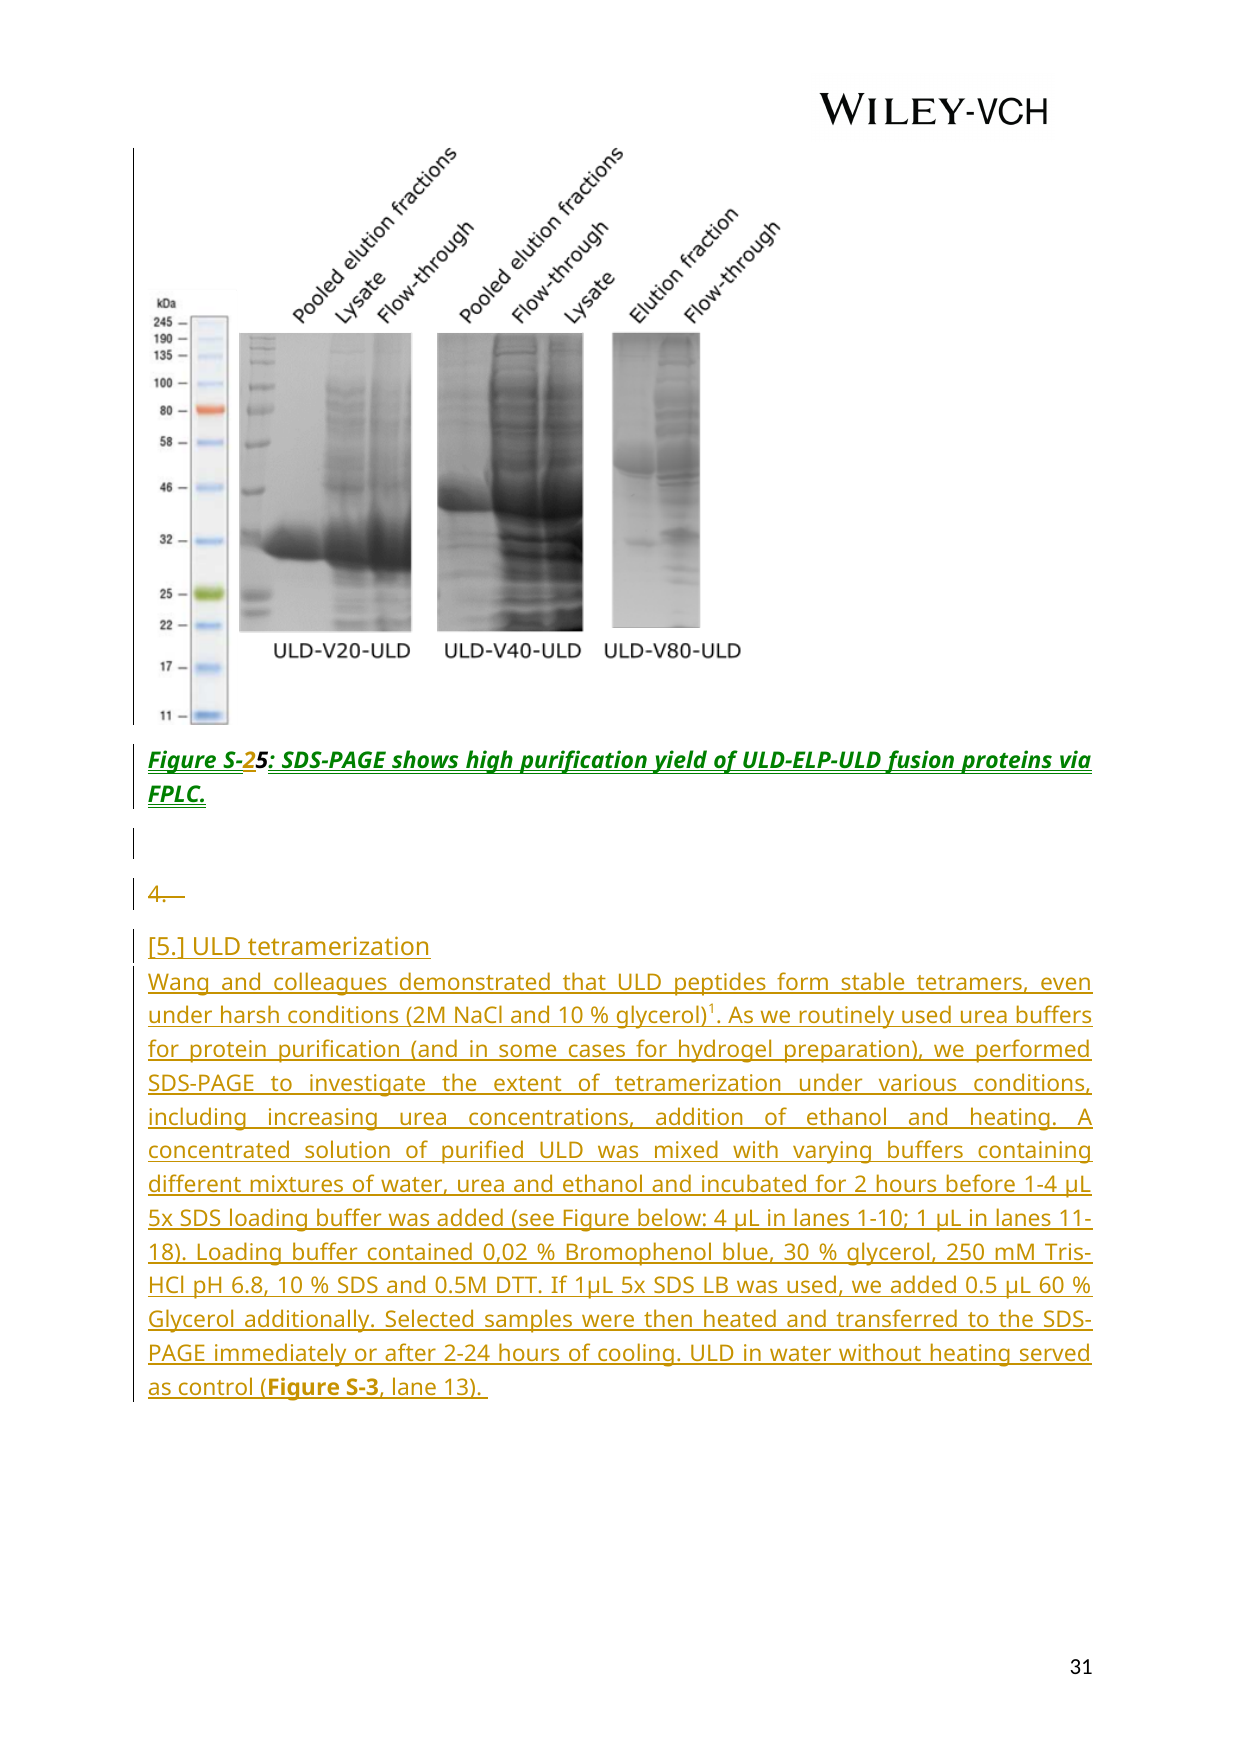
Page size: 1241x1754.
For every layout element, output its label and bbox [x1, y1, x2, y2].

picture [811, 73, 1056, 142]
picture [147, 147, 781, 725]
